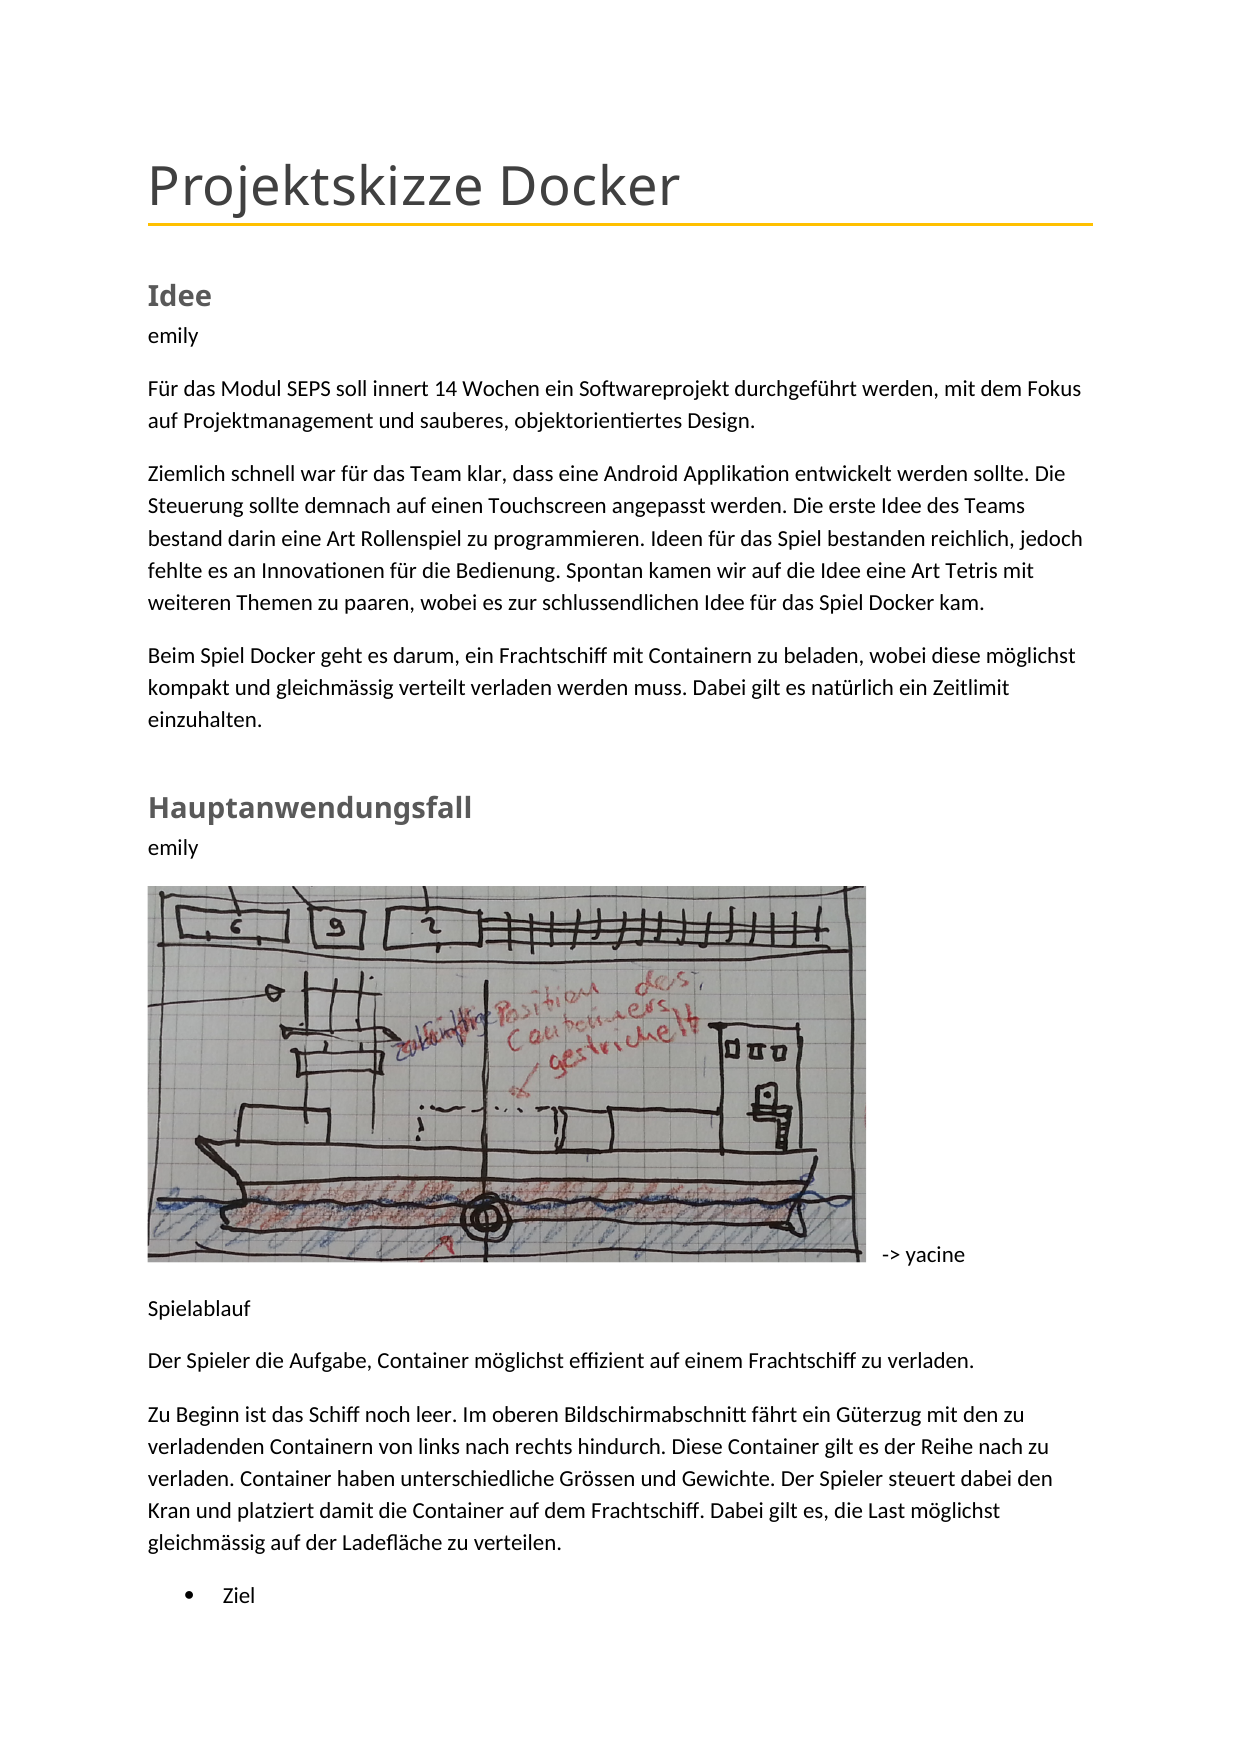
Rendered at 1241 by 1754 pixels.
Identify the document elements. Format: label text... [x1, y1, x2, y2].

text Beim Spiel Docker geht es darum, ein Frachtschiff mit Containern zu beladen, wobei diese möglichst kompakt und gleichmässig verteilt verladen werden muss. Dabei gilt es natürlich ein Zeitlimit einzuhalten. [148, 641, 1093, 733]
text -> yacine [148, 886, 1093, 1269]
text Zu Beginn ist das Schiff noch leer. Im oberen Bildschirmabschnitt fährt ein Güterzug mit den zu verladenden Containern von links nach rechts hindurch. Diese Container gilt es der Reihe nach zu verladen. Container haben unterschiedliche Grössen und Gewichte. Der Spieler steuert dabei den Kran und platziert damit die Container auf dem Frachtschiff. Dabei gilt es, die Last möglichst gleichmässig auf der Ladefläche zu verteilen. [148, 1400, 1093, 1556]
text Der Spieler die Aufgabe, Container möglichst effizient auf einem Frachtschiff zu verladen. [148, 1347, 1093, 1375]
text Spielablauf [148, 1294, 1093, 1322]
text Für das Modul SEPS soll innert 14 Wochen ein Softwareprojekt durchgeführt werden, mit dem Fokus auf Projektmanagement und sauberes, objektorientiertes Design. [148, 374, 1093, 434]
text Ziemlich schnell war für das Team klar, dass eine Android Applikation entwickelt werden sollte. Die Steuerung sollte demnach auf einen Touchscreen angepasst werden. Die erste Idee des Teams bestand darin eine Art Rollenspiel zu programmieren. Ideen für das Spiel bestanden reichlich, jedoch fehlte es an Innovationen für die Bedienung. Spontan kamen wir auf die Idee eine Art Tetris mit weiteren Themen zu paaren, wobei es zur schlussendlichen Idee für das Spiel Docker kam. [148, 459, 1093, 616]
title Projektskizze Docker [148, 148, 1093, 223]
text emily [148, 833, 1093, 861]
subtitle Idee [148, 276, 1093, 315]
text emily [148, 321, 1093, 349]
subtitle Hauptanwendungsfall [148, 788, 1093, 827]
list Ziel [185, 1581, 1093, 1609]
